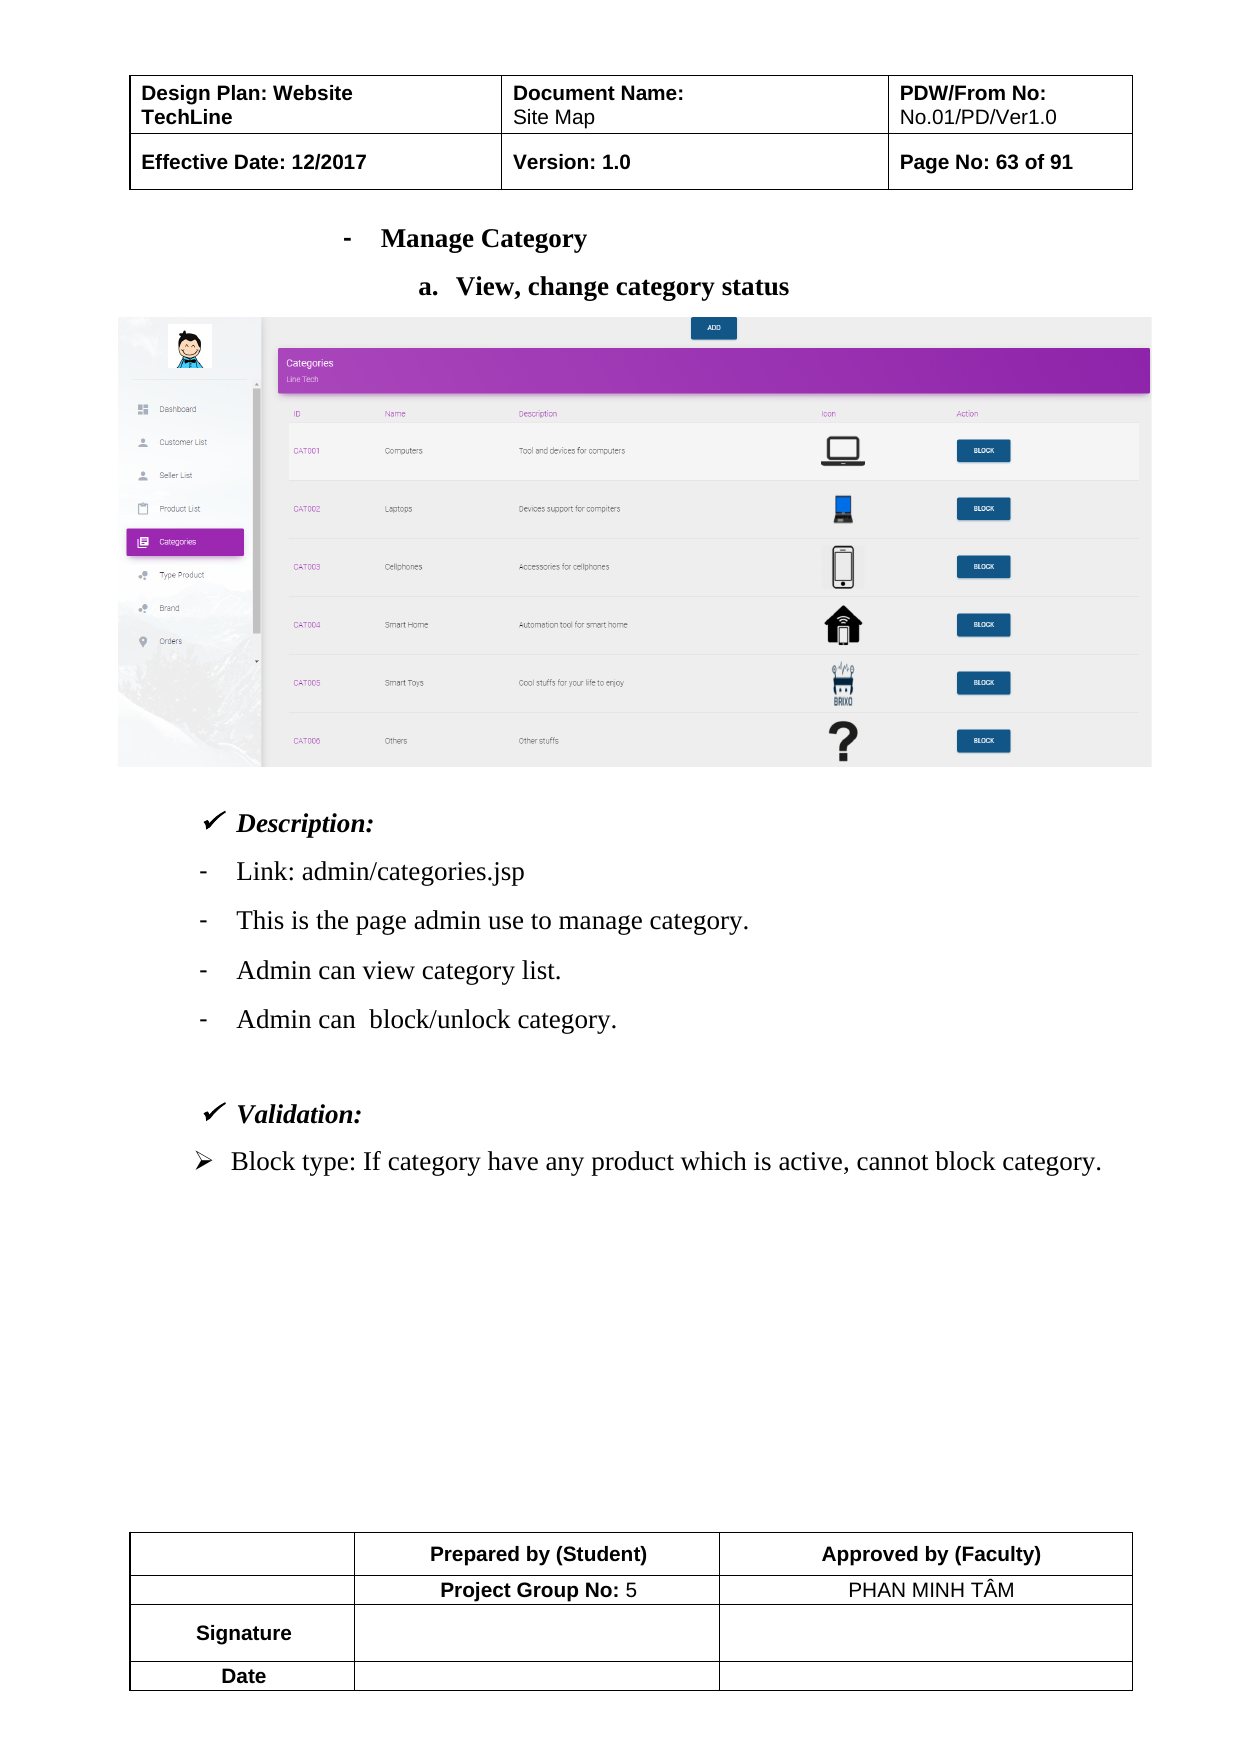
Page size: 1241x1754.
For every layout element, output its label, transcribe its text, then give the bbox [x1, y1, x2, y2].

list Description: [199, 807, 1152, 838]
list View, change category status [418, 270, 1152, 302]
list Block type: If category have any product which is active, cannot block category. [193, 1145, 1152, 1177]
list Validation: [199, 1098, 1152, 1130]
list Link: admin/categories.jsp [199, 854, 1152, 887]
list This is the page admin use to manage category. [199, 903, 1152, 936]
list Admin can block/unlock category. [199, 1002, 1152, 1035]
list Admin can view category list. [199, 953, 1152, 986]
list Manage Category [343, 221, 1152, 254]
picture [118, 317, 1152, 767]
